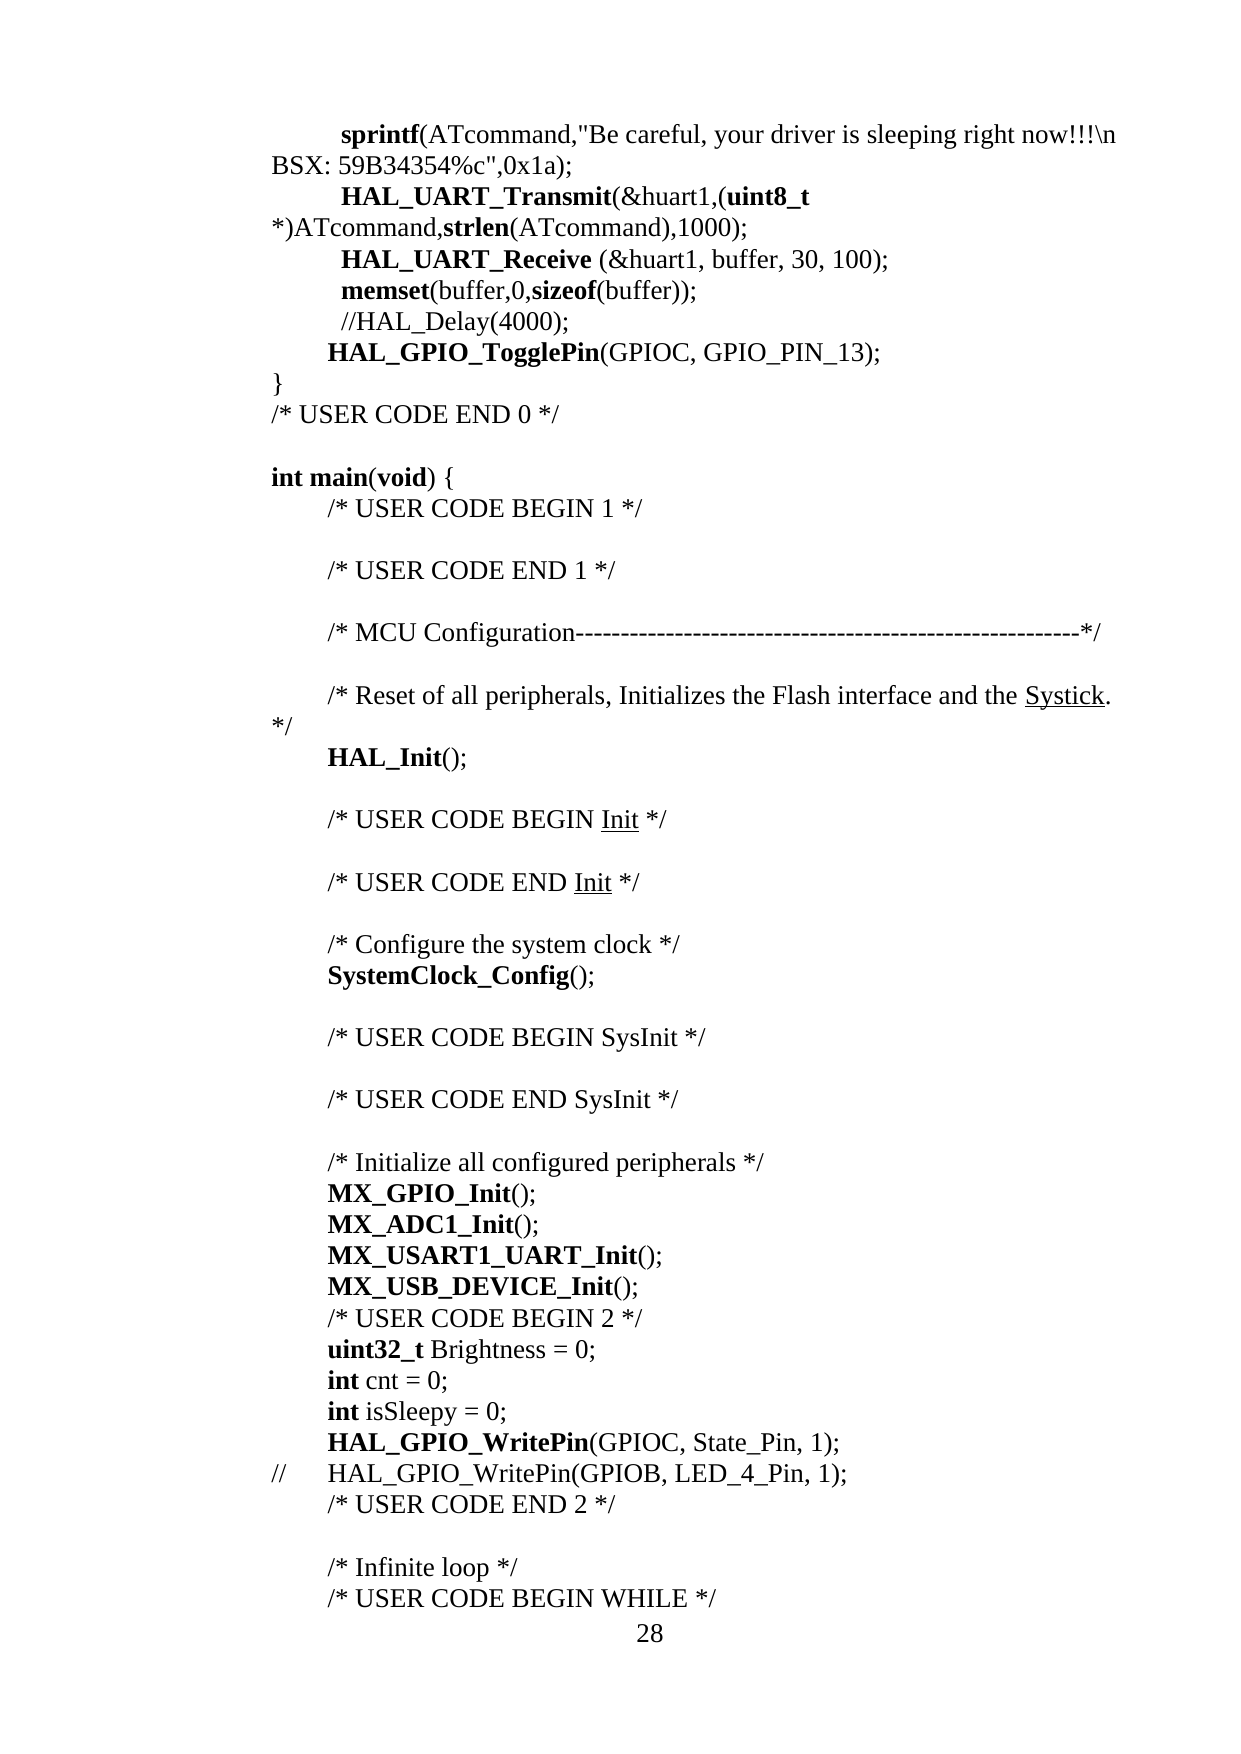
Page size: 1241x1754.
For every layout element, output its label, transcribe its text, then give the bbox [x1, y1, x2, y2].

text /* USER CODE END SysInit */ [271, 1084, 1122, 1115]
text int isSleepy = 0; [271, 1395, 1122, 1426]
text MX_ADC1_Init(); [271, 1208, 1122, 1239]
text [271, 180, 1122, 243]
text } [271, 367, 1122, 398]
text HAL_GPIO_WritePin(GPIOC, State_Pin, 1); [271, 1426, 1122, 1457]
text /* MCU Configuration--------------------------------------------------------*/ [271, 616, 1122, 648]
text /* USER CODE END 0 */ [271, 398, 1122, 429]
text /* Configure the system clock */ [271, 928, 1122, 959]
text HAL_Init(); [271, 741, 1122, 772]
text int main(void) { [196, 461, 1122, 492]
text SystemClock_Config(); [271, 959, 1122, 990]
text MX_USB_DEVICE_Init(); [271, 1271, 1122, 1302]
text /* USER CODE END 2 */ [271, 1488, 1122, 1520]
text /* Initialize all configured peripherals */ [271, 1146, 1122, 1177]
text MX_USART1_UART_Init(); [271, 1239, 1122, 1271]
text /* USER CODE BEGIN 2 */ [271, 1302, 1122, 1333]
text /* USER CODE END 1 */ [271, 554, 1122, 585]
text // HAL_GPIO_WritePin(GPIOB, LED_4_Pin, 1); [271, 1457, 1122, 1488]
text //HAL_Delay(4000); [271, 305, 1122, 336]
text int cnt = 0; [271, 1364, 1122, 1395]
text /* Reset of all peripherals, Initializes the Flash interface and the Systick. */ [271, 679, 1122, 741]
text MX_GPIO_Init(); [271, 1177, 1122, 1208]
text /* USER CODE BEGIN SysInit */ [271, 1021, 1122, 1052]
text uint32_t Brightness = 0; [271, 1333, 1122, 1364]
text HAL_GPIO_TogglePin(GPIOC, GPIO_PIN_13); [271, 336, 1122, 367]
text /* USER CODE BEGIN 1 */ [271, 492, 1122, 523]
text memset(buffer,0,sizeof(buffer)); [271, 274, 1122, 305]
text sprintf(ATcommand,"Be careful, your driver is sleeping right now!!!\n BSX: 59B34354%c",0x1a); [271, 118, 1122, 180]
text /* USER CODE BEGIN WHILE */ [271, 1582, 1122, 1613]
text /* USER CODE BEGIN Init */ [271, 803, 1122, 834]
text HAL_UART_Receive (&huart1, buffer, 30, 100); [271, 243, 1122, 274]
text /* USER CODE END Init */ [271, 866, 1122, 897]
text /* Infinite loop */ [271, 1551, 1122, 1582]
